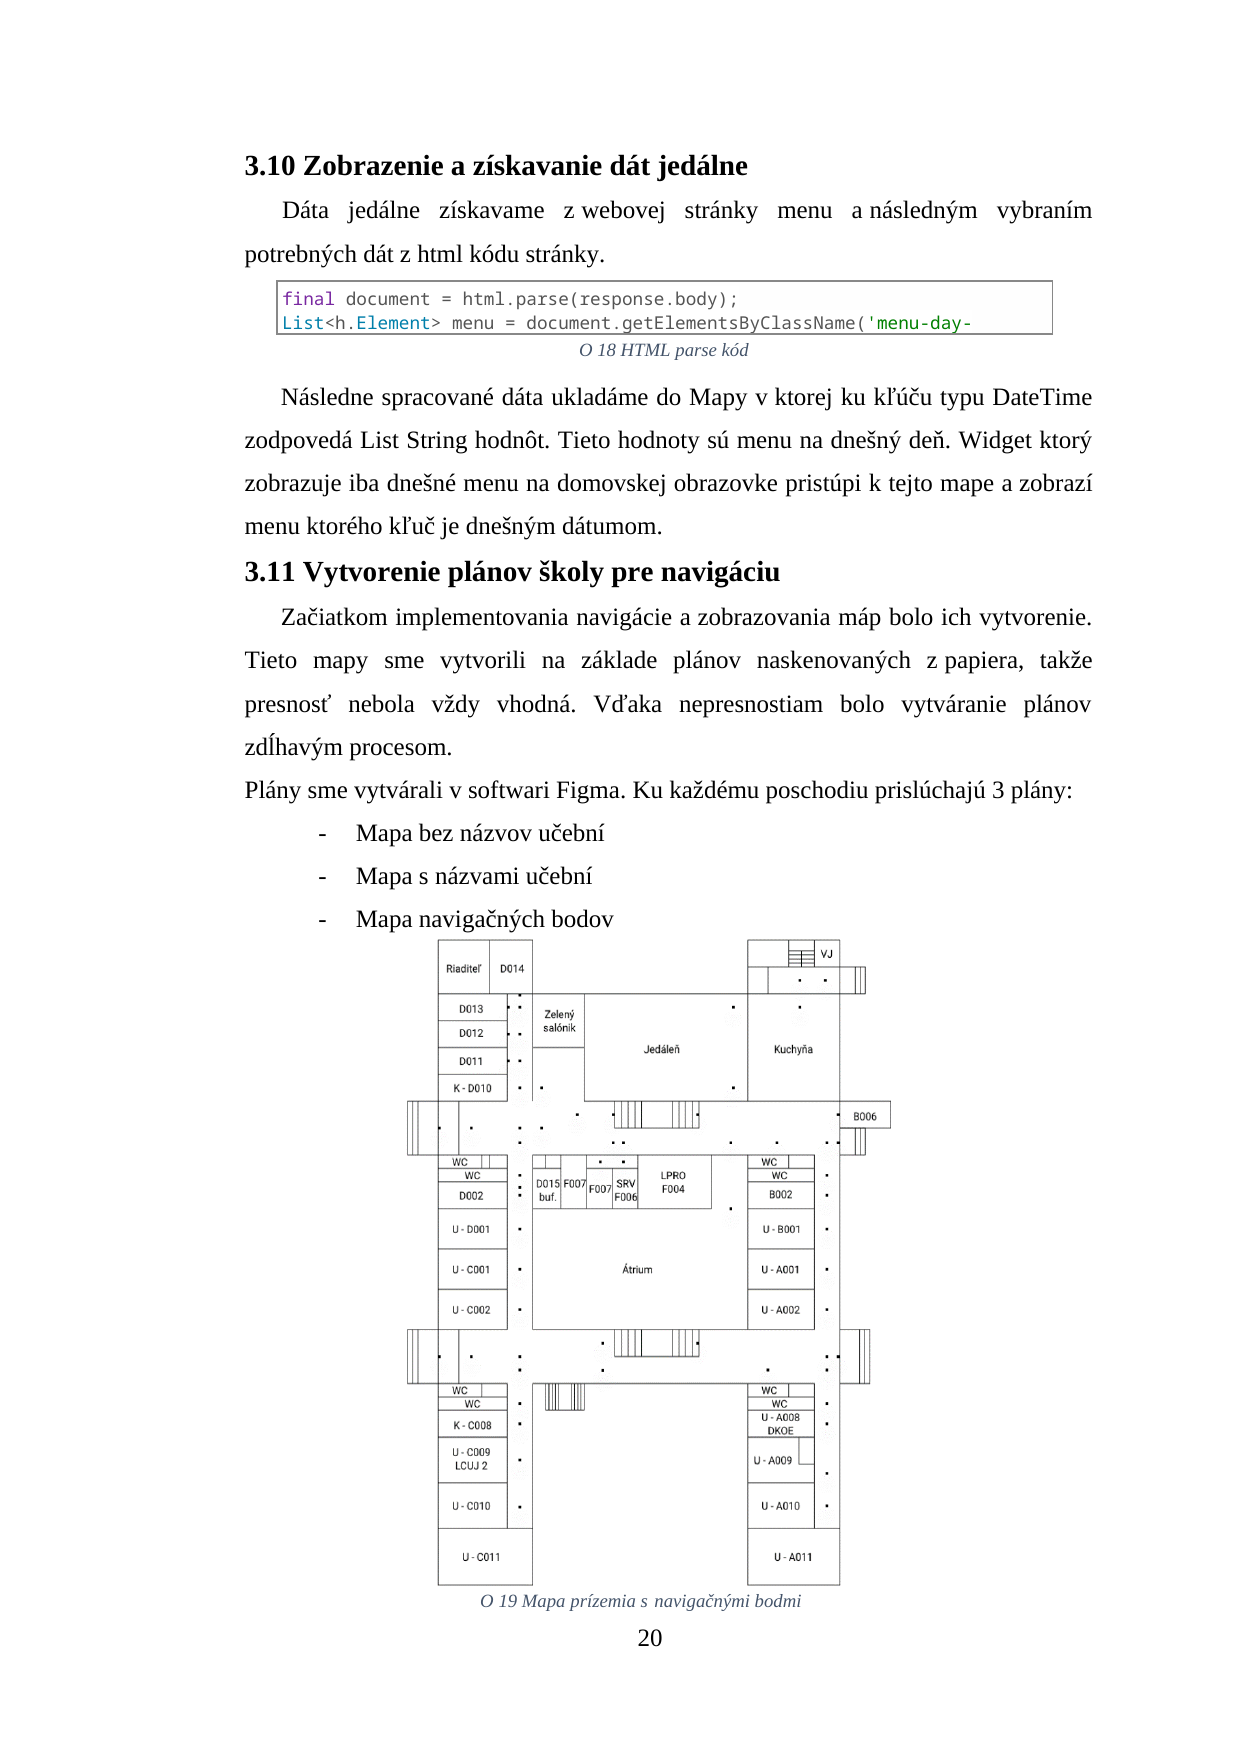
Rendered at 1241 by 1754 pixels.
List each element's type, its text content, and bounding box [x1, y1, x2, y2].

list Mapa navigačných bodov [318, 904, 1092, 933]
text Začiatkom implementovania navigácie a zobrazovania máp bolo ich vytvorenie. Tieto mapy sme vytvorili na základe plánov naskenovaných z papiera, takže presnosť nebola vždy vhodná. Vďaka nepresnostiam bolo vytváranie plánov zdĺhavým procesom. [244, 602, 1092, 761]
text Plány sme vytvárali v softwari Figma. Ku každému poschodiu prislúchajú 3 plány: [244, 775, 1092, 804]
list Mapa bez názvov učební [318, 818, 1092, 847]
text Dáta jedálne získavame z webovej stránky menu a následným vybraním potrebných dát z html kódu stránky. [244, 196, 1092, 267]
picture [384, 936, 921, 1590]
picture [389, 319, 393, 329]
text Vytvorenie plánov školy pre navigáciu [244, 554, 1092, 588]
list Mapa s názvami učební [318, 861, 1092, 890]
text Následne spracované dáta ukladáme do Mapy v ktorej ku kľúču typu DateTime zodpovedá List String hodnôt. Tieto hodnoty sú menu na dnešný deň. Widget ktorý zobrazuje iba dnešné menu na domovskej obrazovke pristúpi k tejto mape a zobrazí menu ktorého kľuč je dnešným dátumom. [244, 282, 1092, 540]
text Zobrazenie a získavanie dát jedálne [244, 148, 1092, 181]
